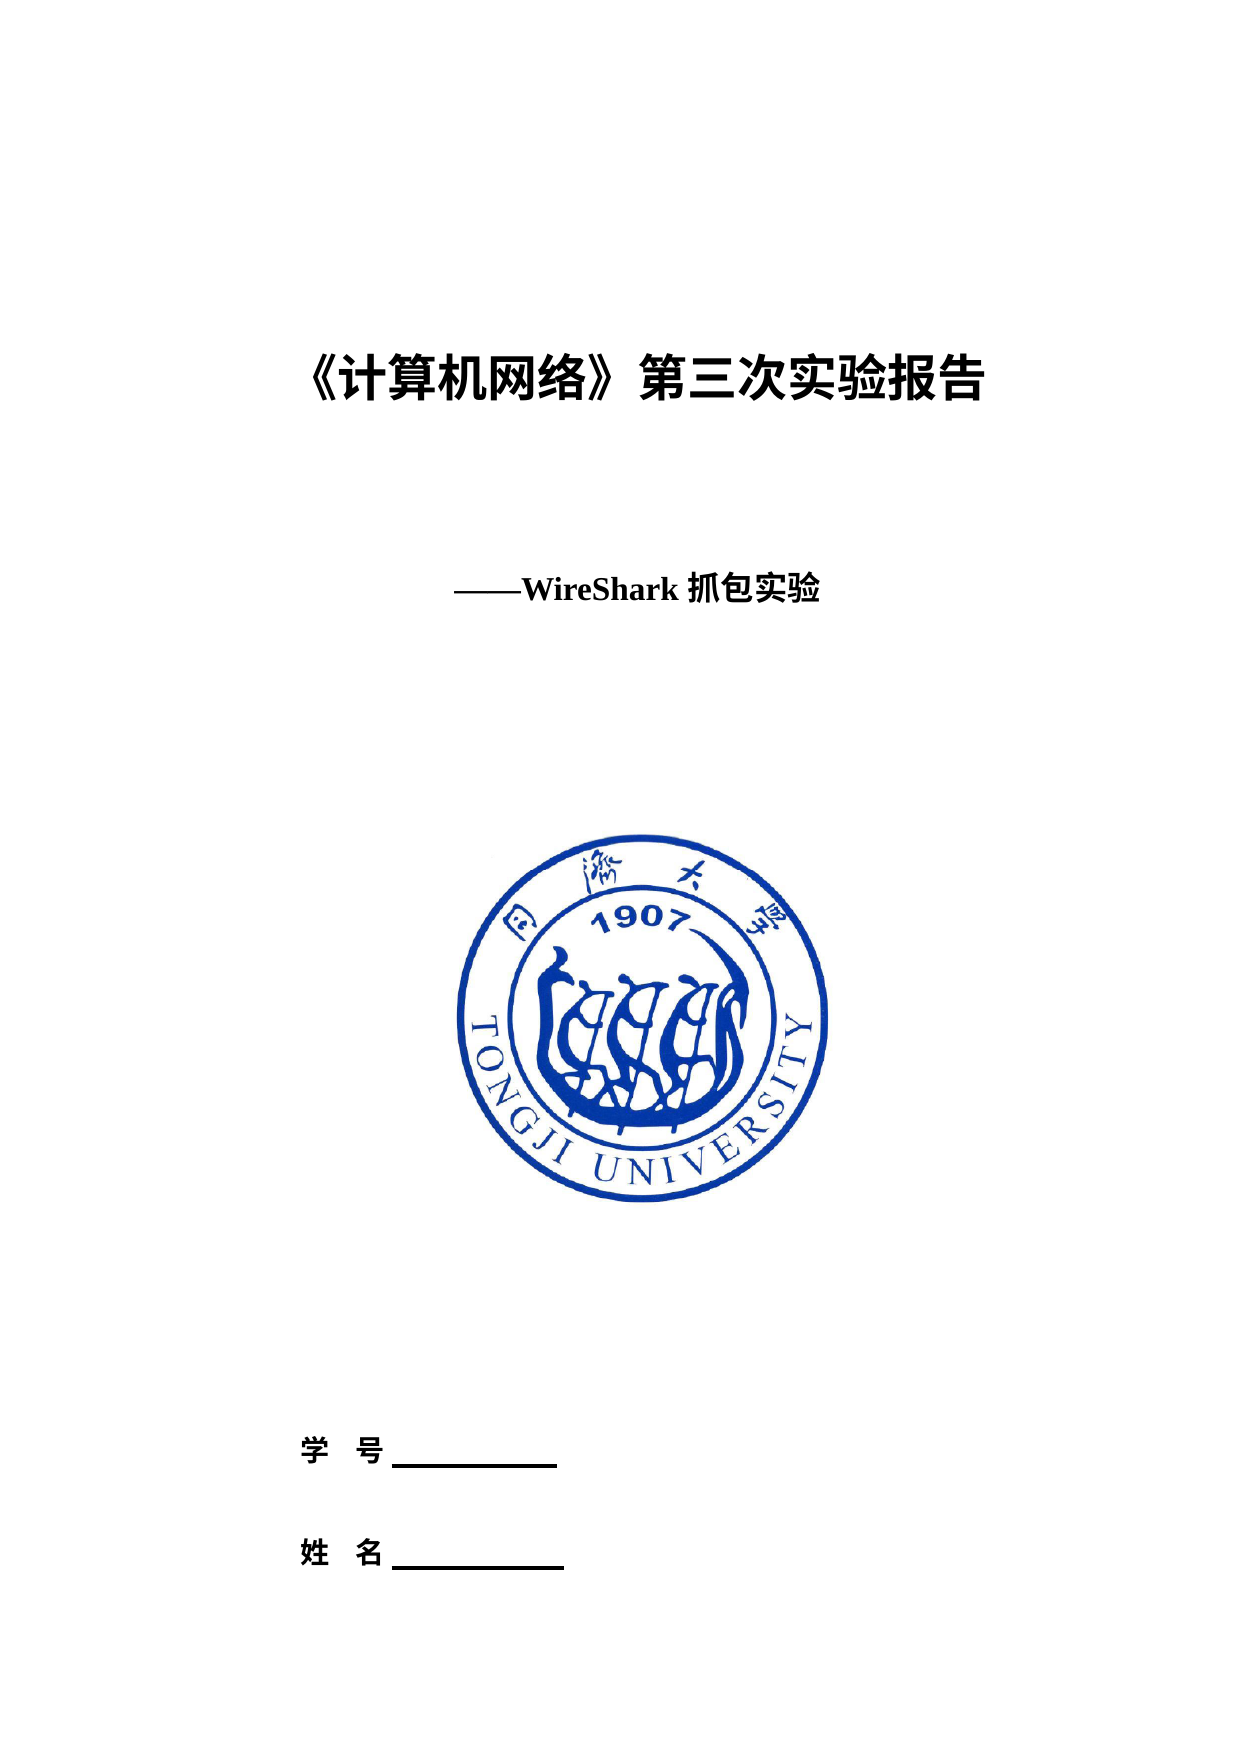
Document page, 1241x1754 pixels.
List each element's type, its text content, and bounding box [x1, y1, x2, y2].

text 《计算机网络》第三次实验报告 [222, 326, 1053, 423]
text 姓 名 [300, 1518, 1053, 1583]
picture [427, 817, 847, 1221]
text ——WireShark 抓包实验 [222, 553, 1053, 618]
text 学 号 [300, 1416, 1053, 1481]
